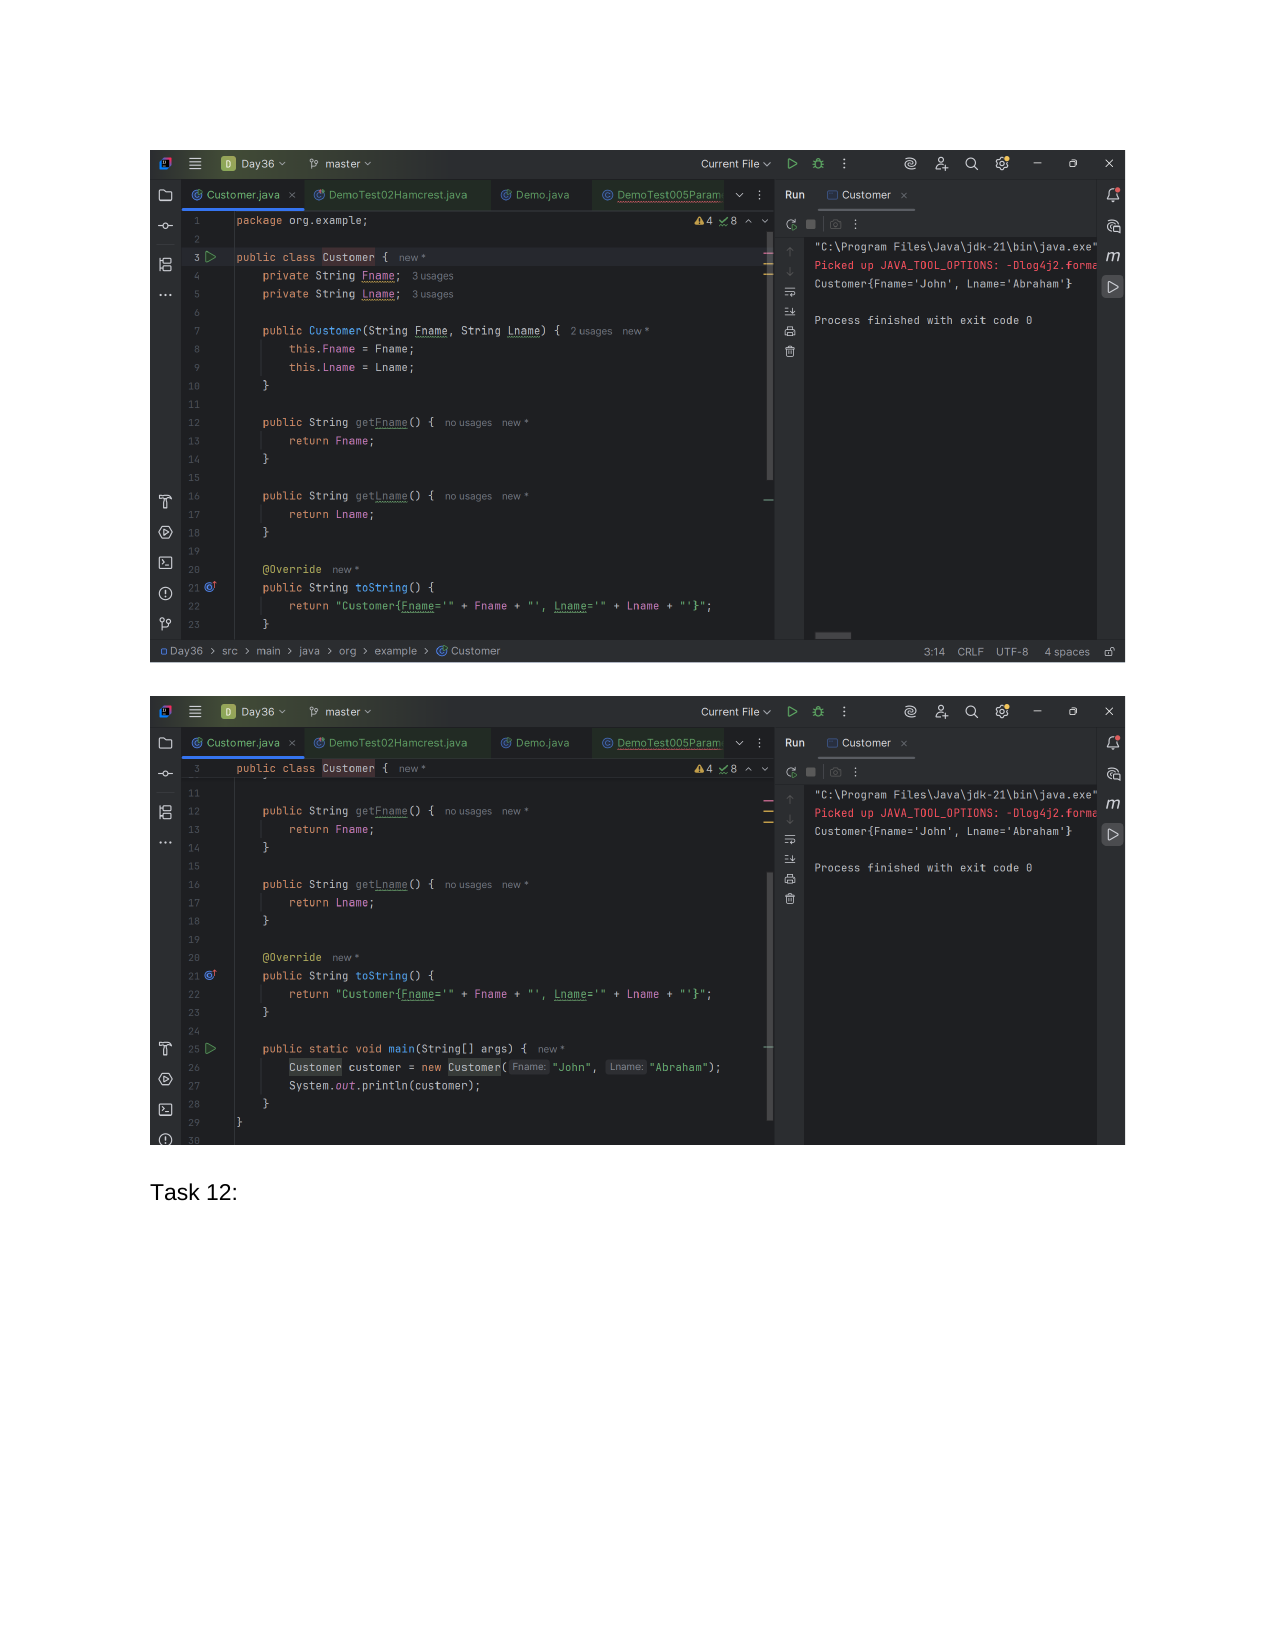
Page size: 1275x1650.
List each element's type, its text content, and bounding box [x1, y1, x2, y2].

text Task 12: [150, 1178, 1125, 1205]
picture [150, 150, 1125, 663]
picture [150, 696, 1125, 1145]
